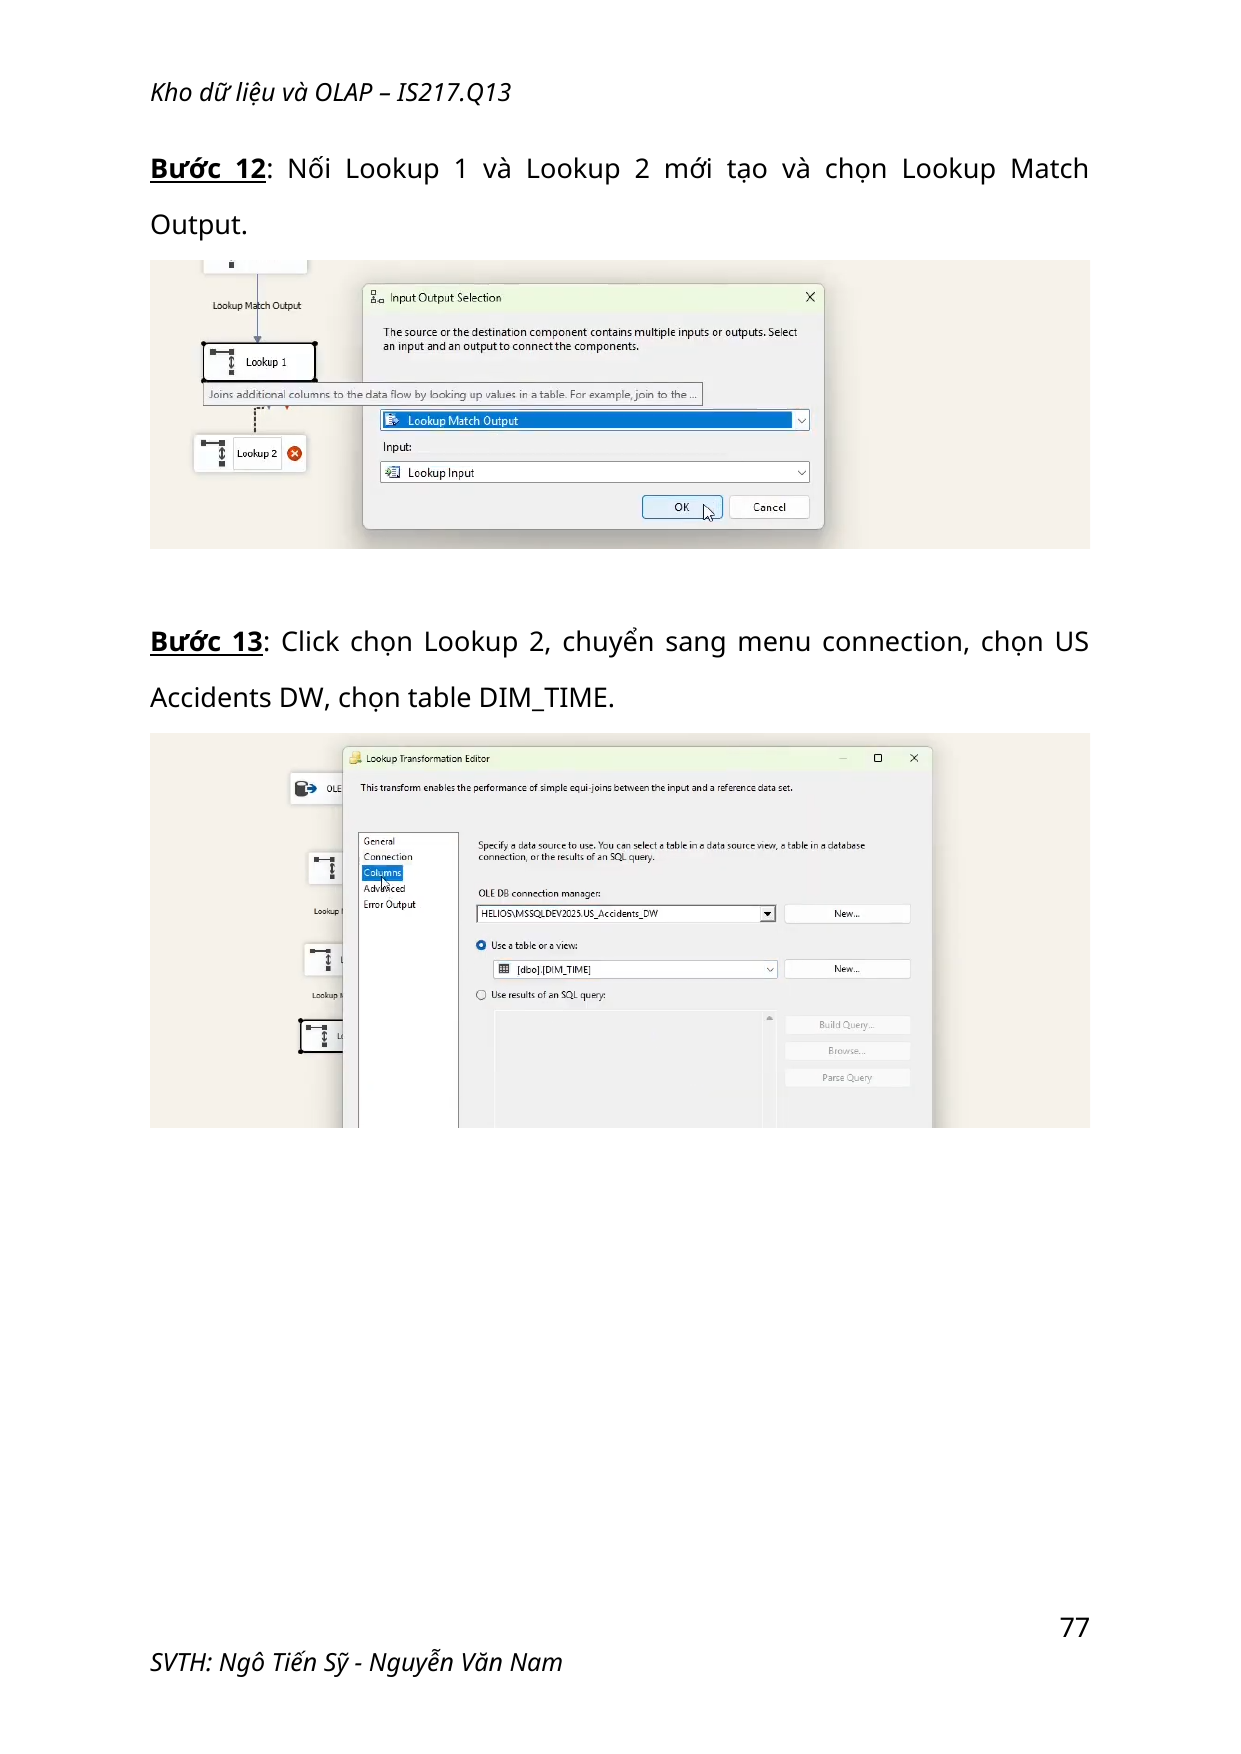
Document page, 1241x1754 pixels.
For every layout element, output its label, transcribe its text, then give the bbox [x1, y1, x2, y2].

text Bước 12: Nối Lookup 1 và Lookup 2 mới tạo và chọn Lookup Match Output. [150, 150, 1090, 242]
text Bước 13: Click chọn Lookup 2, chuyển sang menu connection, chọn US Accidents DW, chọn table DIM_TIME. [150, 623, 1090, 715]
picture [150, 260, 1091, 549]
picture [150, 733, 1091, 1128]
